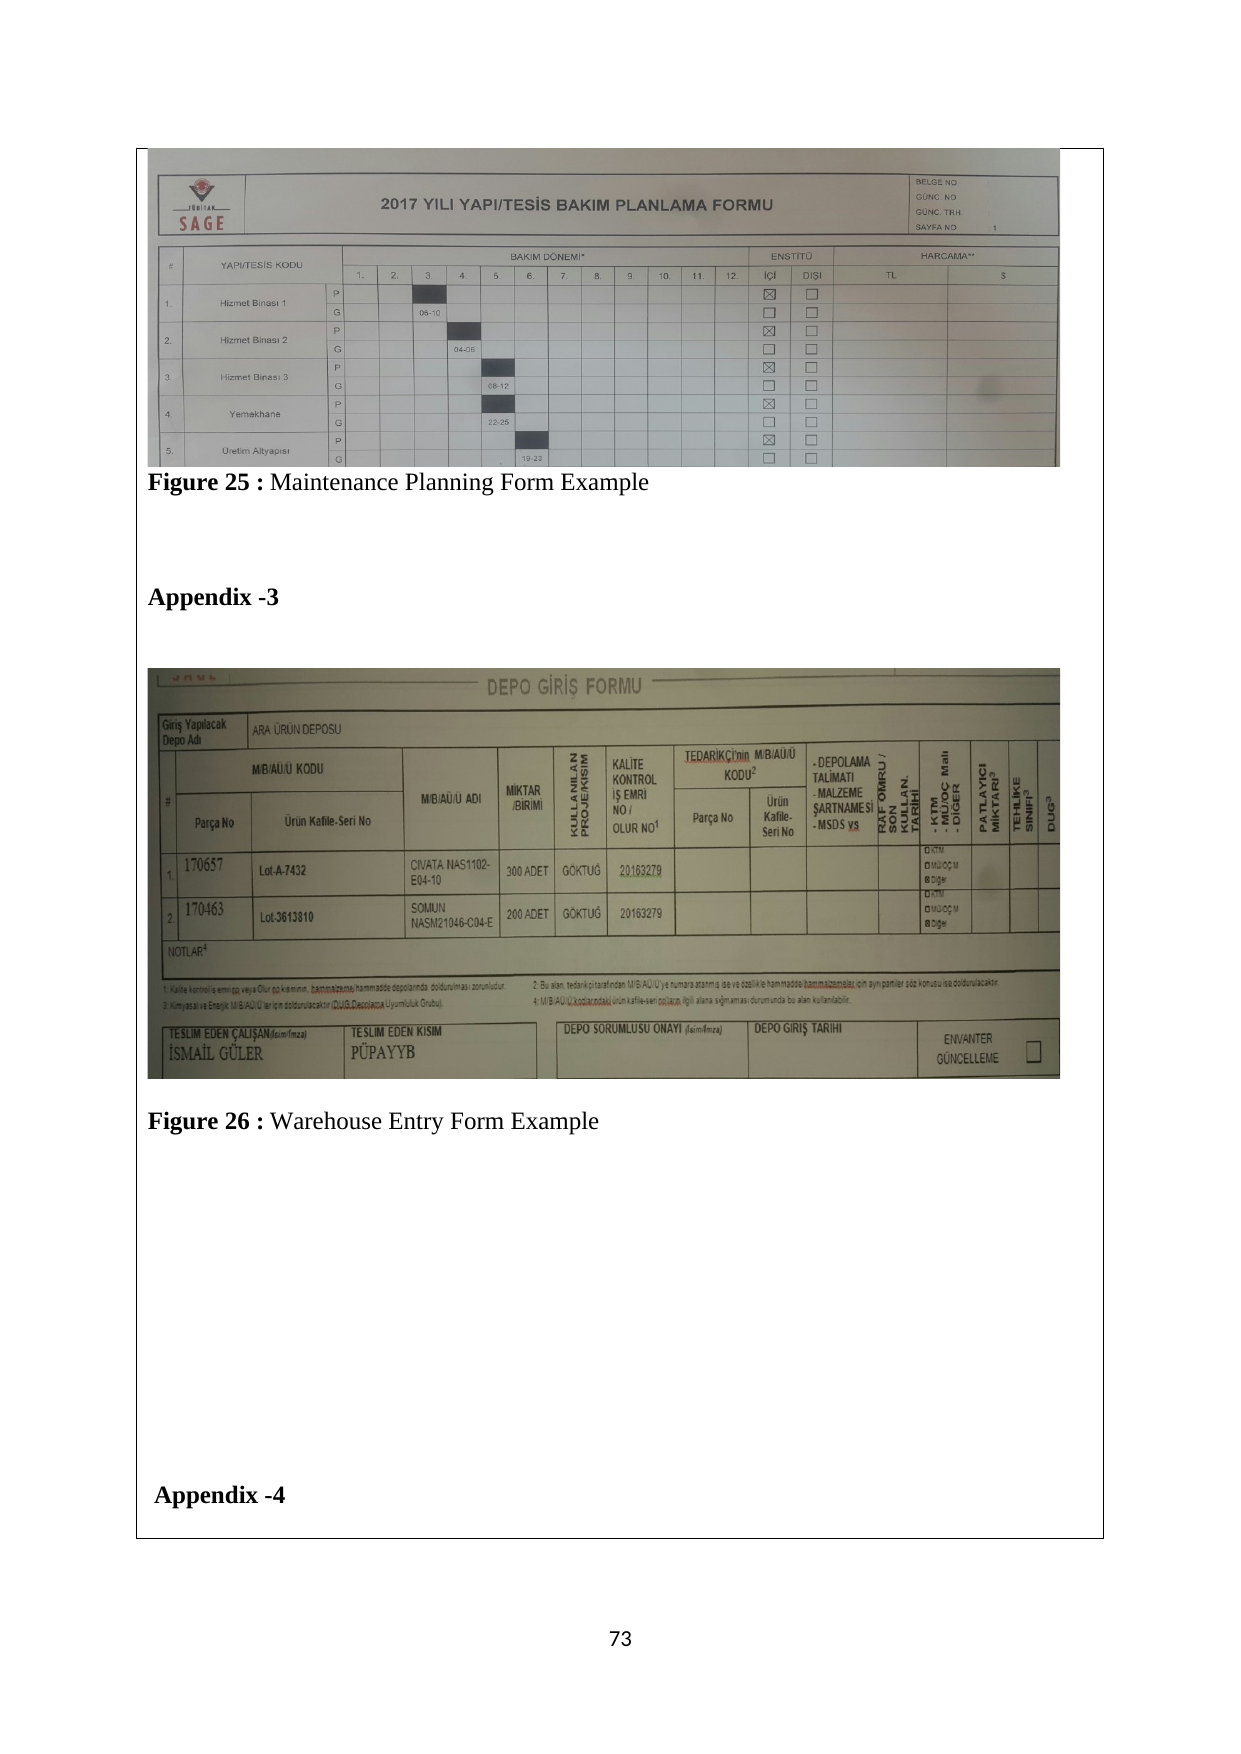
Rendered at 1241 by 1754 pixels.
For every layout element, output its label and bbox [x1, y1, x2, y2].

picture [147, 668, 1060, 1079]
picture [147, 148, 1060, 467]
table_cell [137, 149, 1103, 1537]
